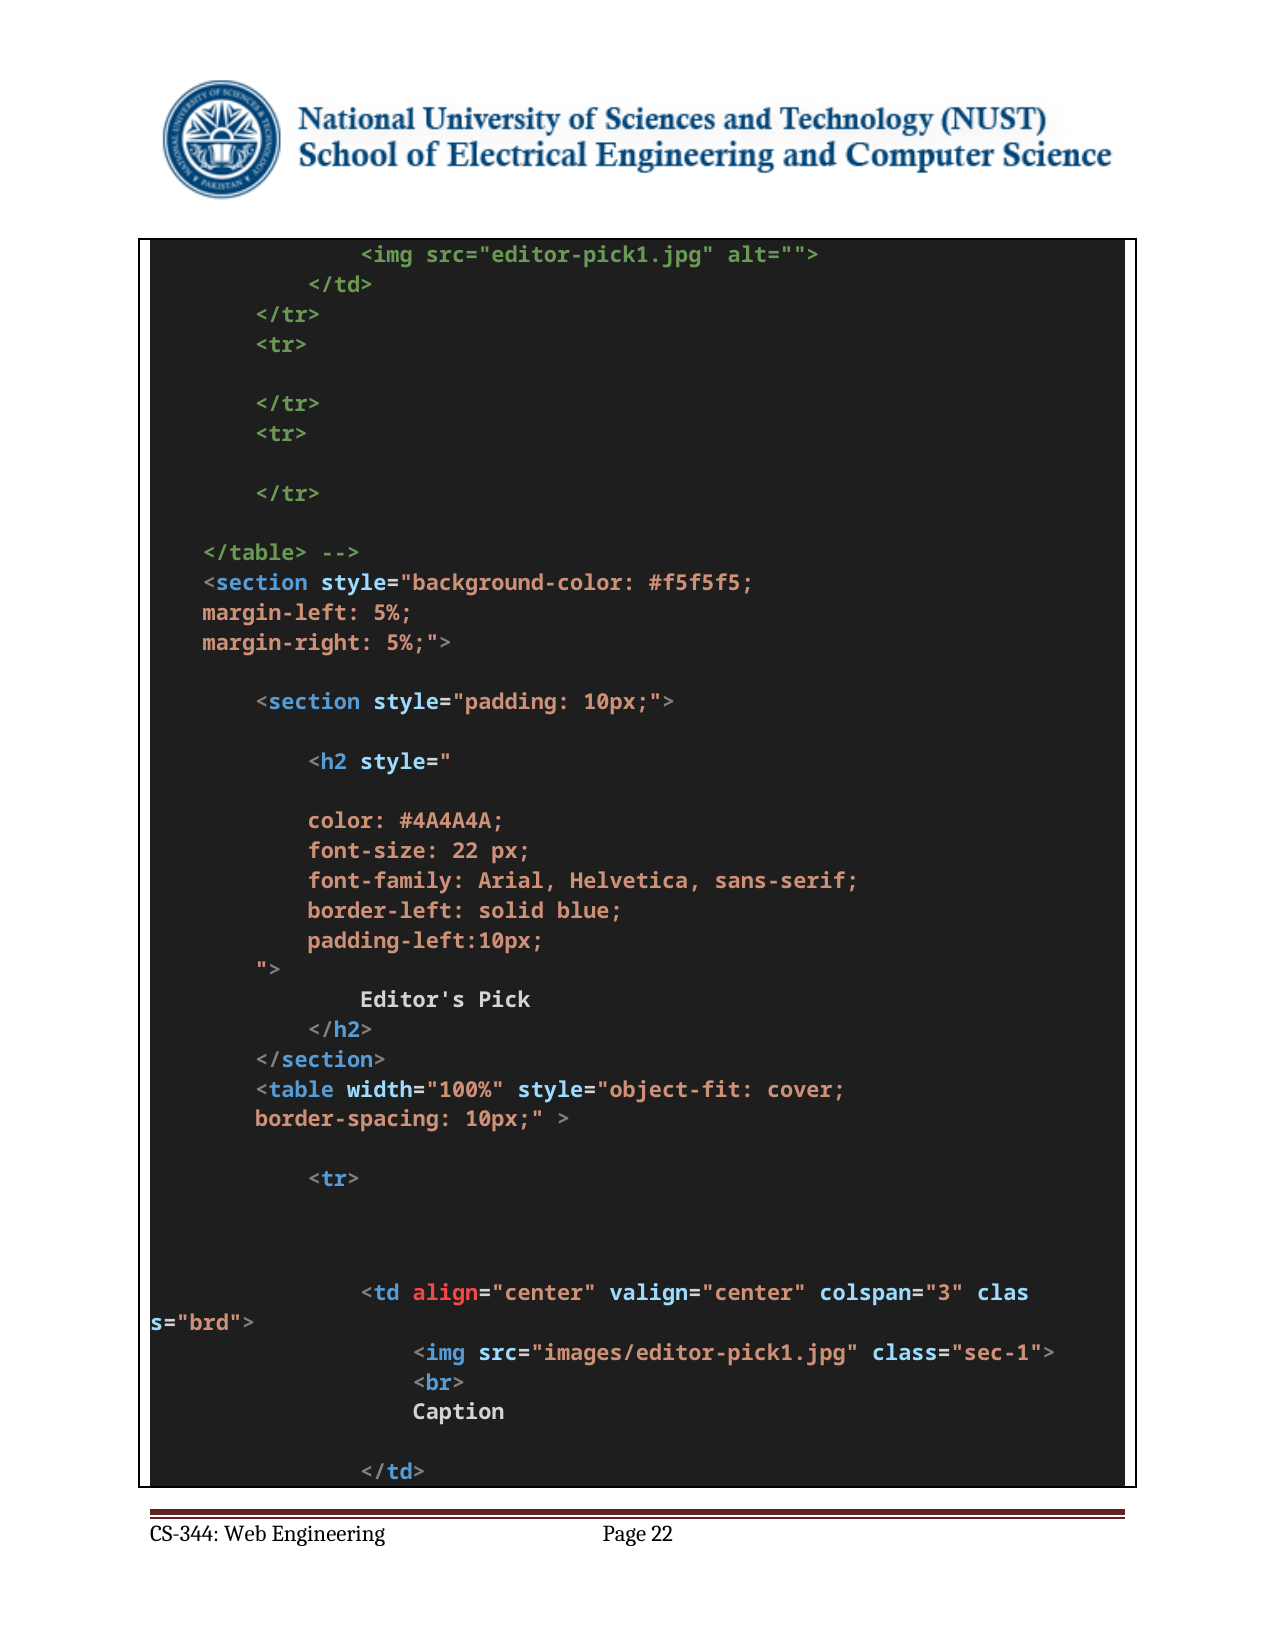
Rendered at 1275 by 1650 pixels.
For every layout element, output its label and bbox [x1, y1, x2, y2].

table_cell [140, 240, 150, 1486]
picture [150, 75, 1125, 210]
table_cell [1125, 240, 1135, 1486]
